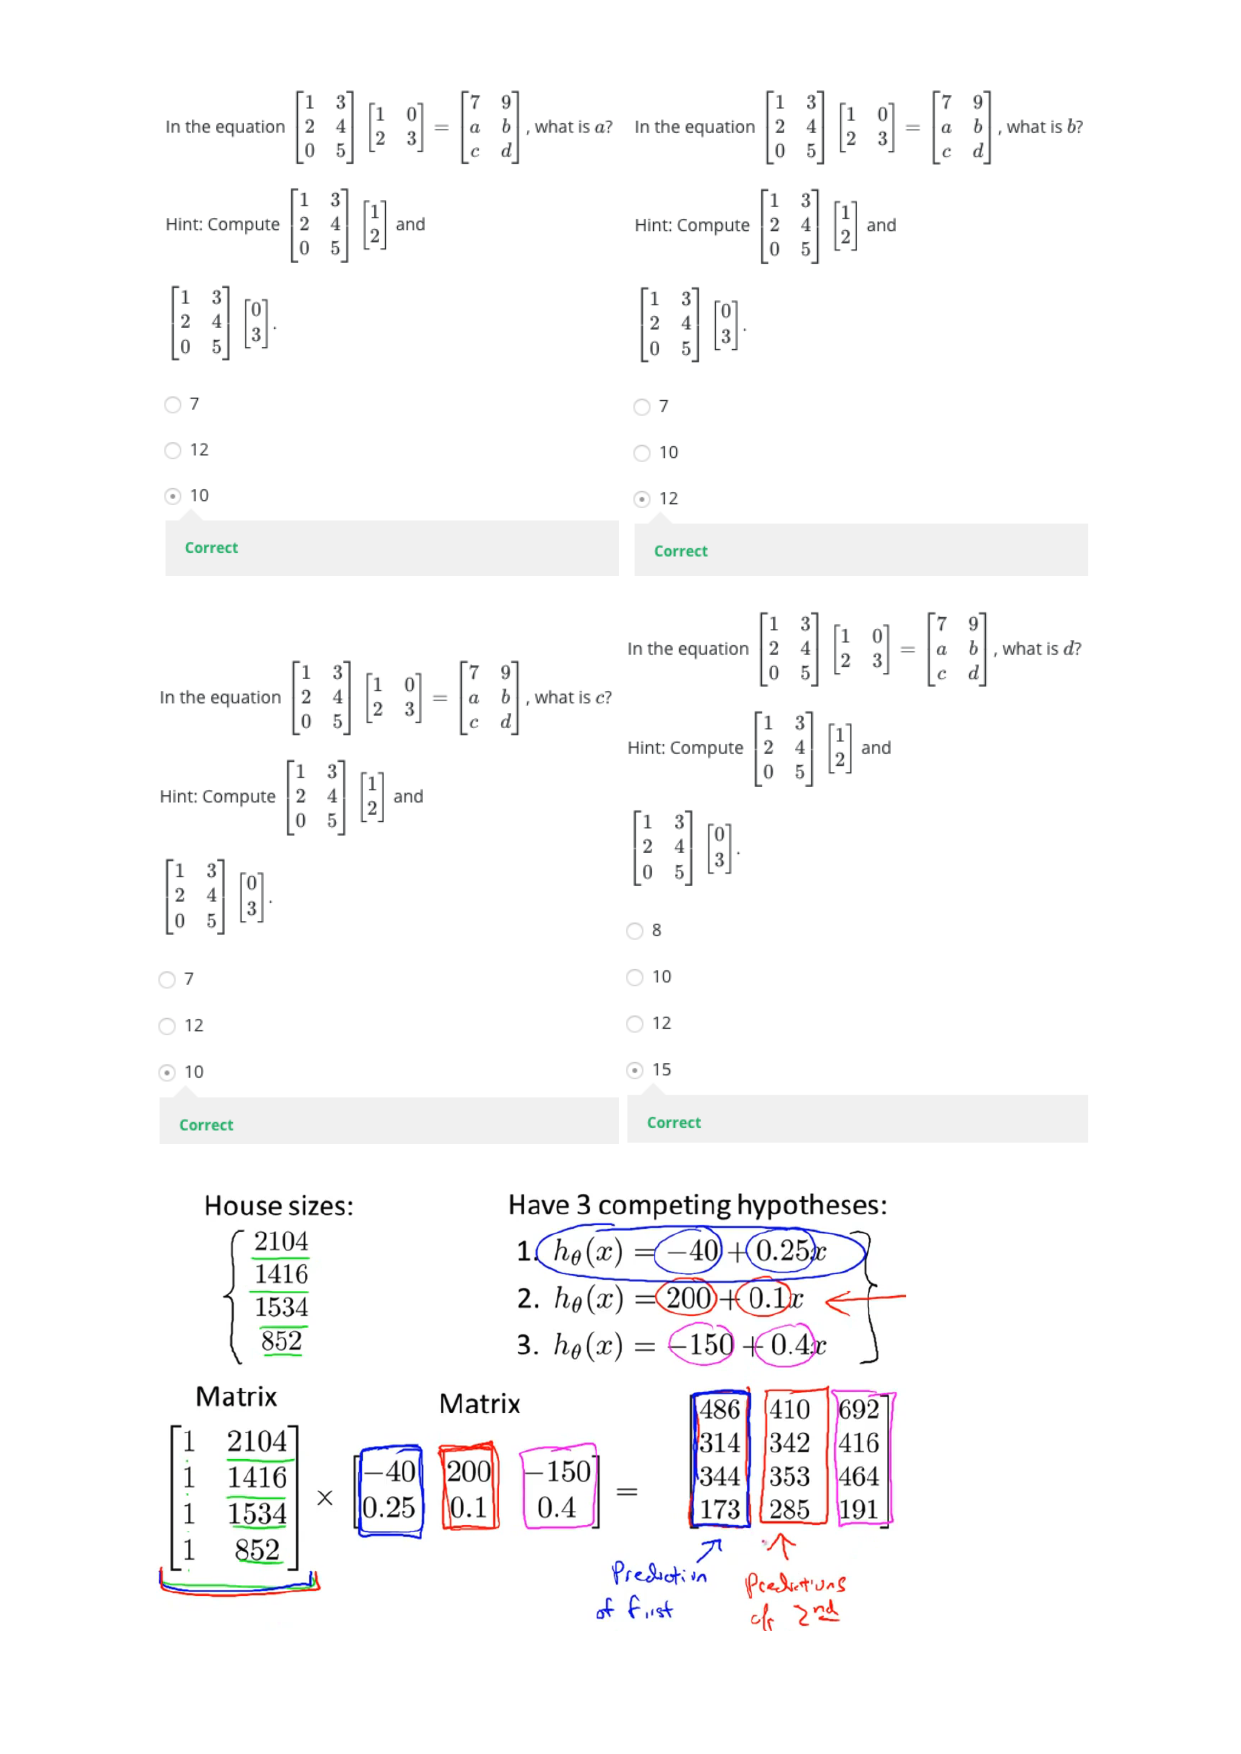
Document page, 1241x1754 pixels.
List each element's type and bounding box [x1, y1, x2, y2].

picture [150, 81, 1089, 576]
picture [150, 606, 1089, 1144]
picture [150, 1174, 907, 1631]
